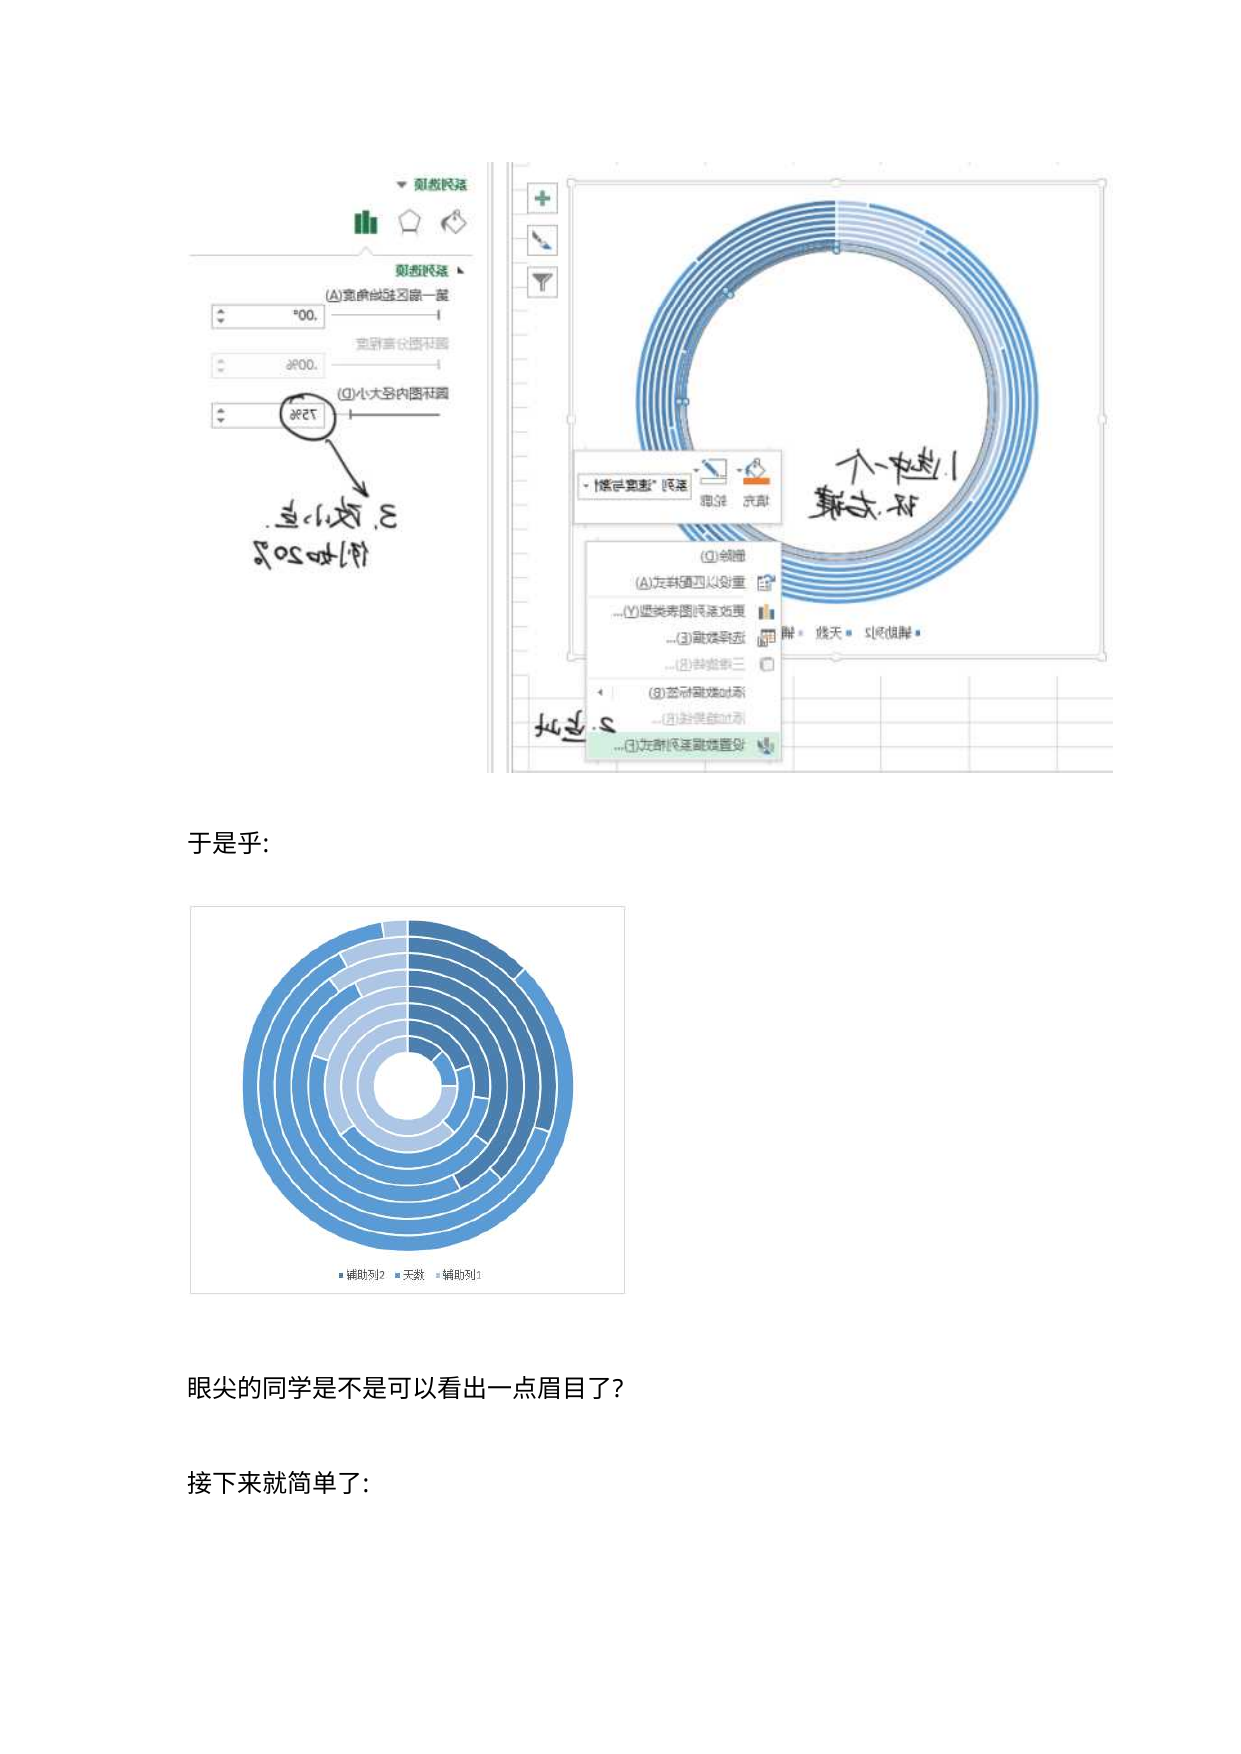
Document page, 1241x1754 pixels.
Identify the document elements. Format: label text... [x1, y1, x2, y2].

text 接下来就简单了: [187, 1449, 1053, 1514]
picture [187, 162, 1113, 773]
text 于是乎: [187, 809, 1053, 874]
text 眼尖的同学是不是可以看出一点眉目了? [187, 1354, 1053, 1419]
picture [187, 902, 630, 1297]
